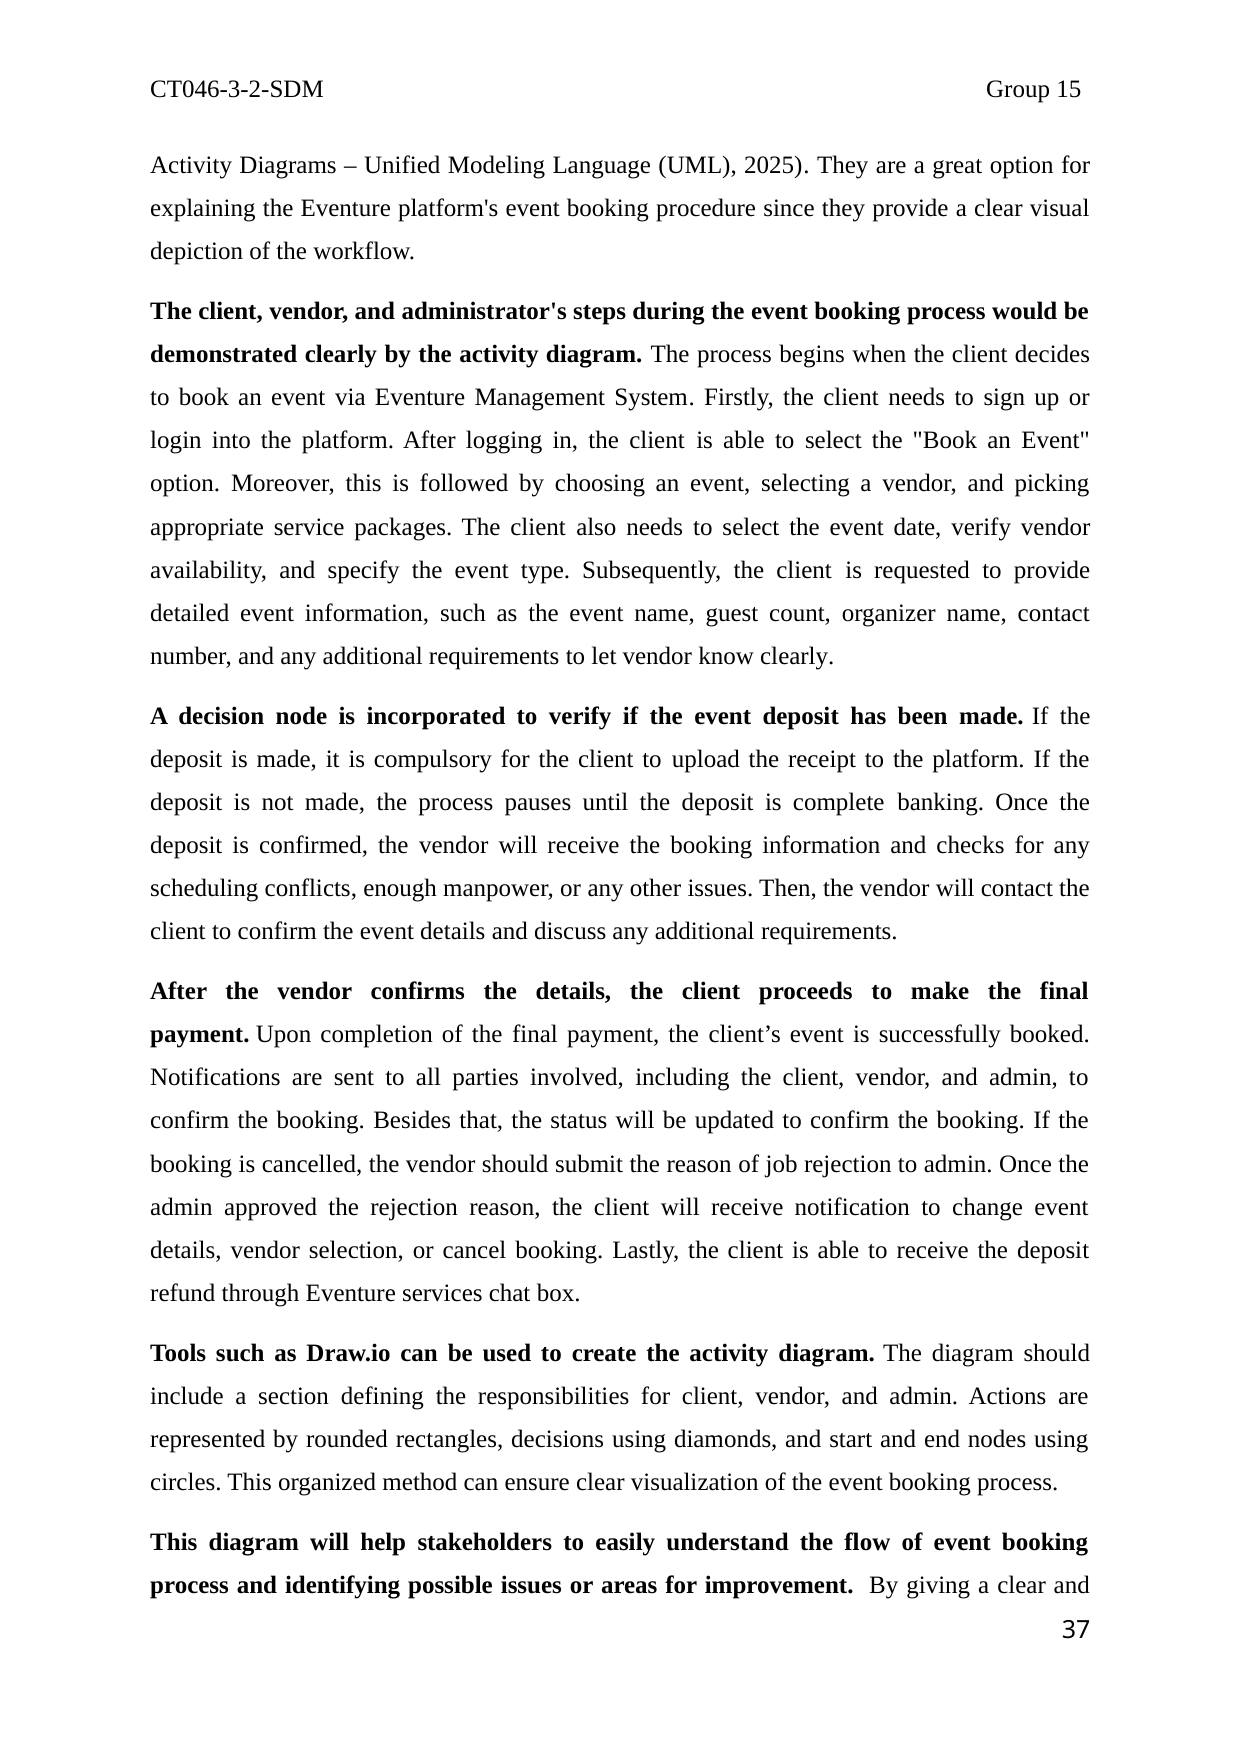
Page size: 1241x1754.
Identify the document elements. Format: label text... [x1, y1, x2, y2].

text The client, vendor, and administrator's steps during the event booking process would be demonstrated clearly by the activity diagram. The process begins when the client decides to book an event via Eventure Management System. Firstly, the client needs to sign up or login into the platform. After logging in, the client is able to select the "Book an Event" option. Moreover, this is followed by choosing an event, selecting a vendor, and picking appropriate service packages. The client also needs to select the event date, verify vendor availability, and specify the event type. Subsequently, the client is requested to provide detailed event information, such as the event name, guest count, organizer name, contact number, and any additional requirements to let vendor know clearly. [150, 296, 1090, 670]
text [150, 1527, 1090, 1599]
text A decision node is incorporated to verify if the event deposit has been made. If the deposit is made, it is compulsory for the client to upload the receipt to the platform. If the deposit is not made, the process pauses until the deposit is complete banking. Once the deposit is confirmed, the vendor will receive the booking information and checks for any scheduling conflicts, enough manpower, or any other issues. Then, the vendor will contact the client to confirm the event details and discuss any additional requirements. [150, 701, 1090, 945]
text After the vendor confirms the details, the client proceeds to make the final payment. Upon completion of the final payment, the client’s event is successfully booked. Notifications are sent to all parties involved, including the client, vendor, and admin, to confirm the booking. Besides that, the status will be updated to confirm the booking. If the booking is cancelled, the vendor should submit the reason of job rejection to admin. Once the admin approved the rejection reason, the client will receive notification to change event details, vendor selection, or cancel booking. Lastly, the client is able to receive the deposit refund through Eventure services chat box. [150, 976, 1090, 1307]
text Tools such as Draw.io can be used to create the activity diagram. The diagram should include a section defining the responsibilities for client, vendor, and admin. Actions are represented by rounded rectangles, decisions using diamonds, and start and end nodes using circles. This organized method can ensure clear visualization of the event booking process. [150, 1338, 1090, 1496]
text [150, 150, 1090, 265]
